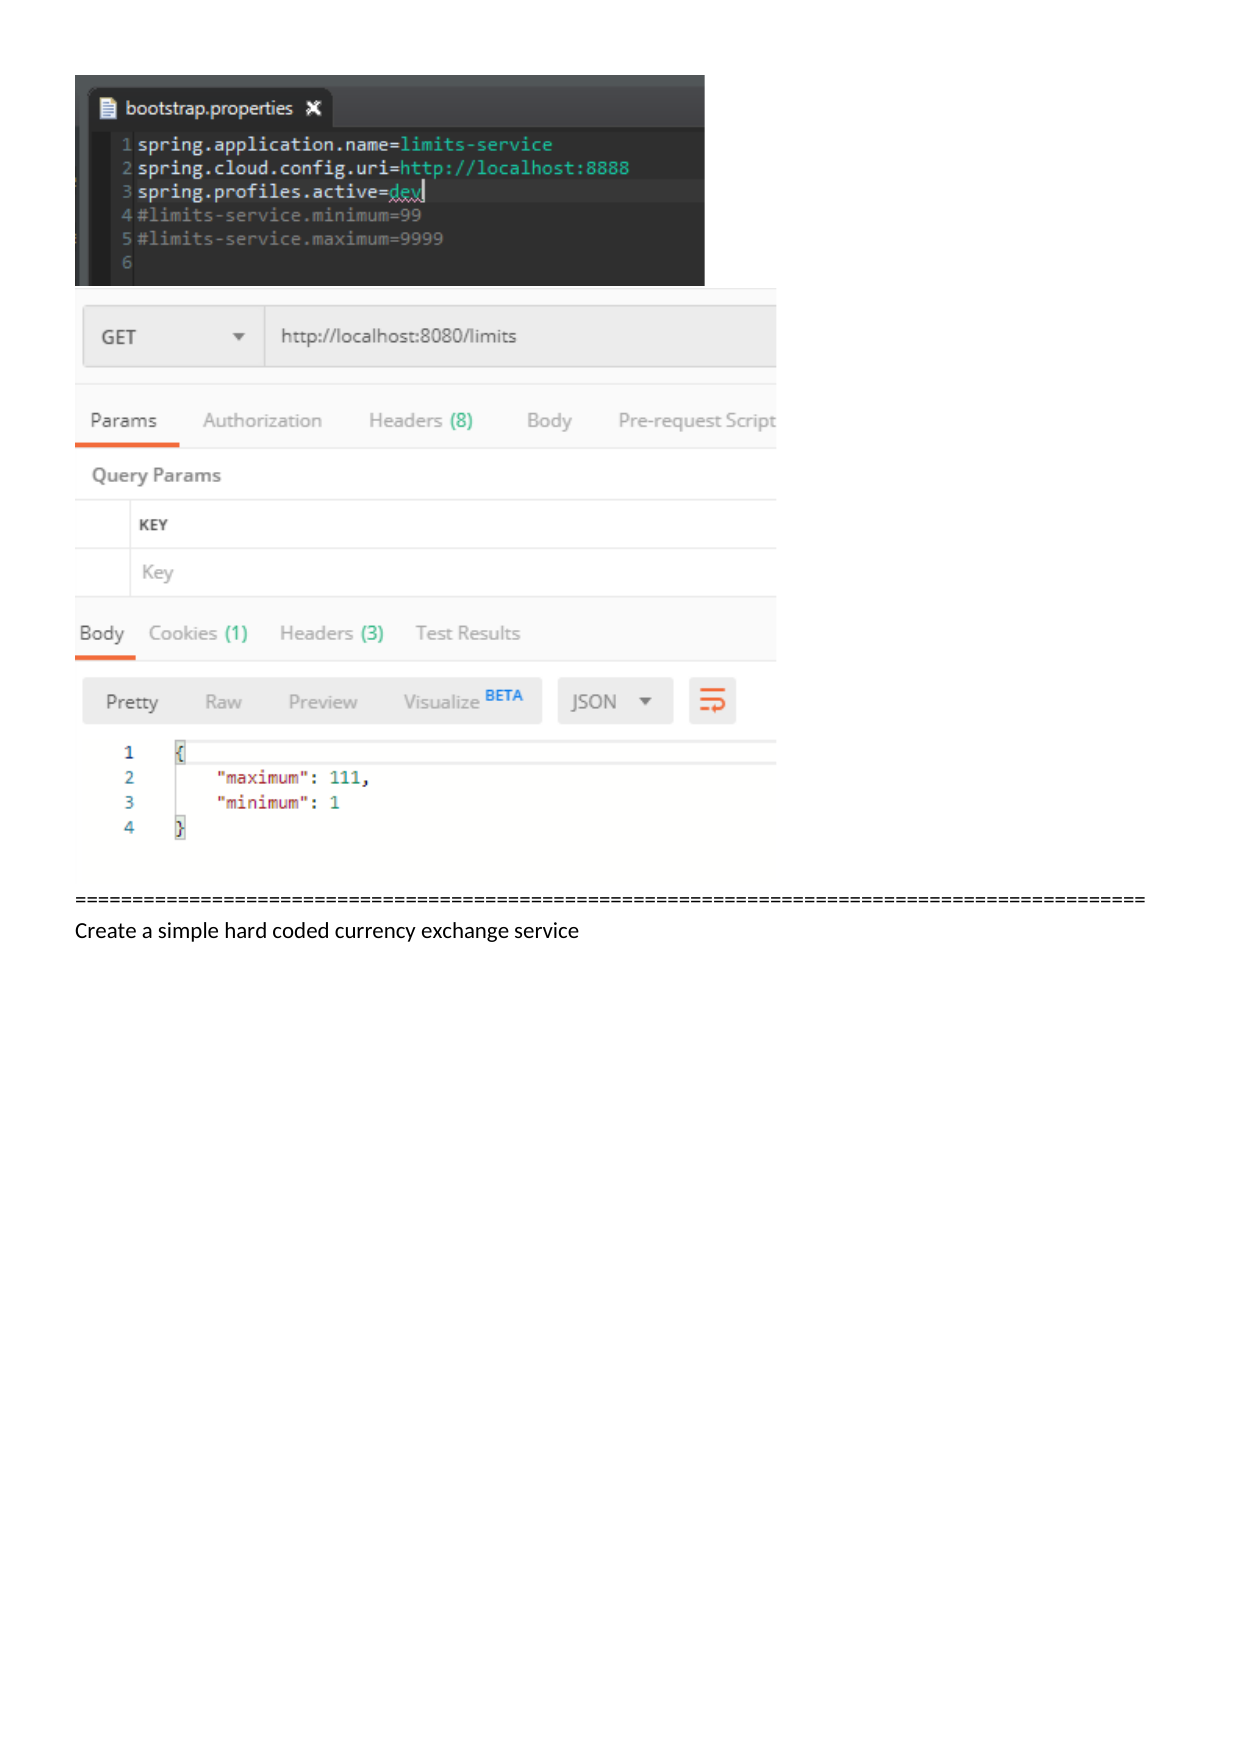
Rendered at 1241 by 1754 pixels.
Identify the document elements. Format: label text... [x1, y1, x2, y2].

picture [75, 75, 705, 286]
picture [75, 288, 777, 884]
text Create a simple hard coded currency exchange service [75, 916, 1165, 944]
text ============================================================================================== [75, 886, 1165, 914]
